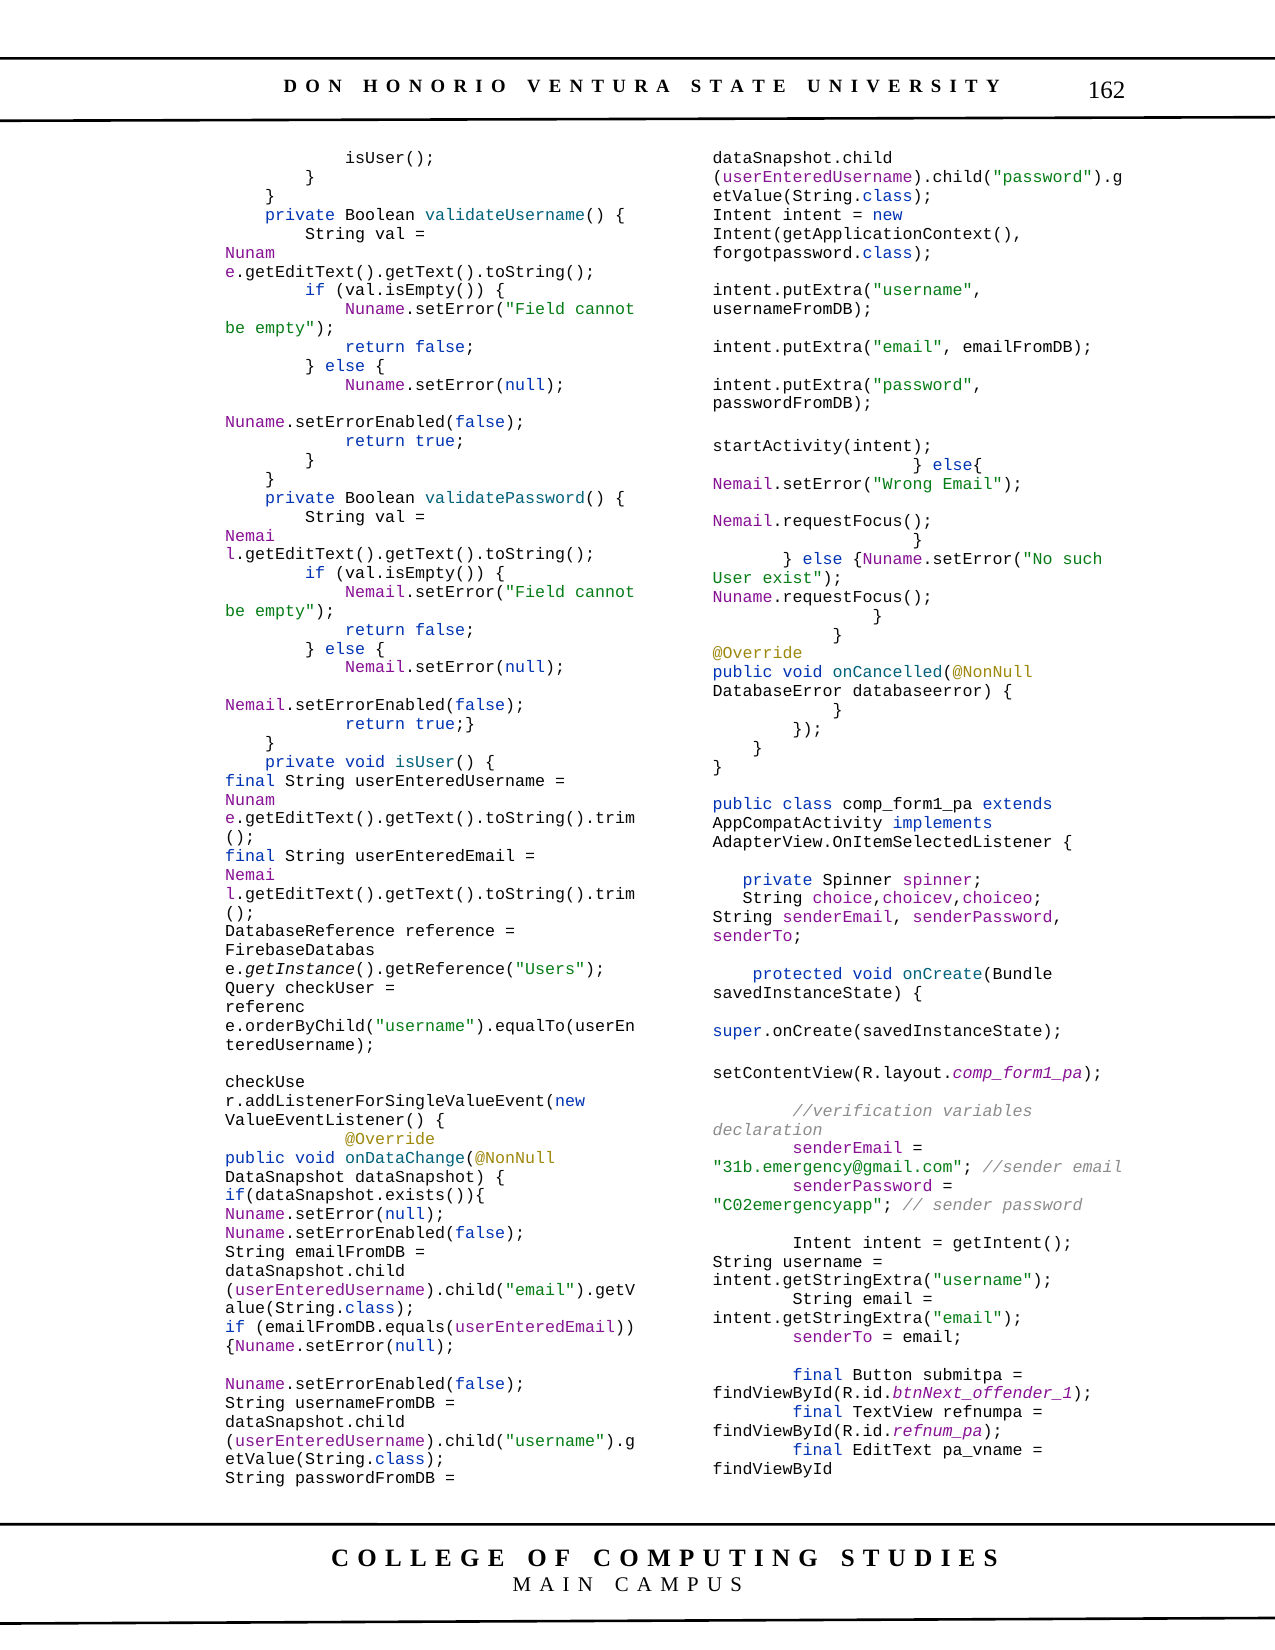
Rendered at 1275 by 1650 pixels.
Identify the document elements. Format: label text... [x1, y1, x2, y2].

picture [568, 211, 574, 220]
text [712, 150, 1125, 777]
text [712, 777, 1125, 1479]
